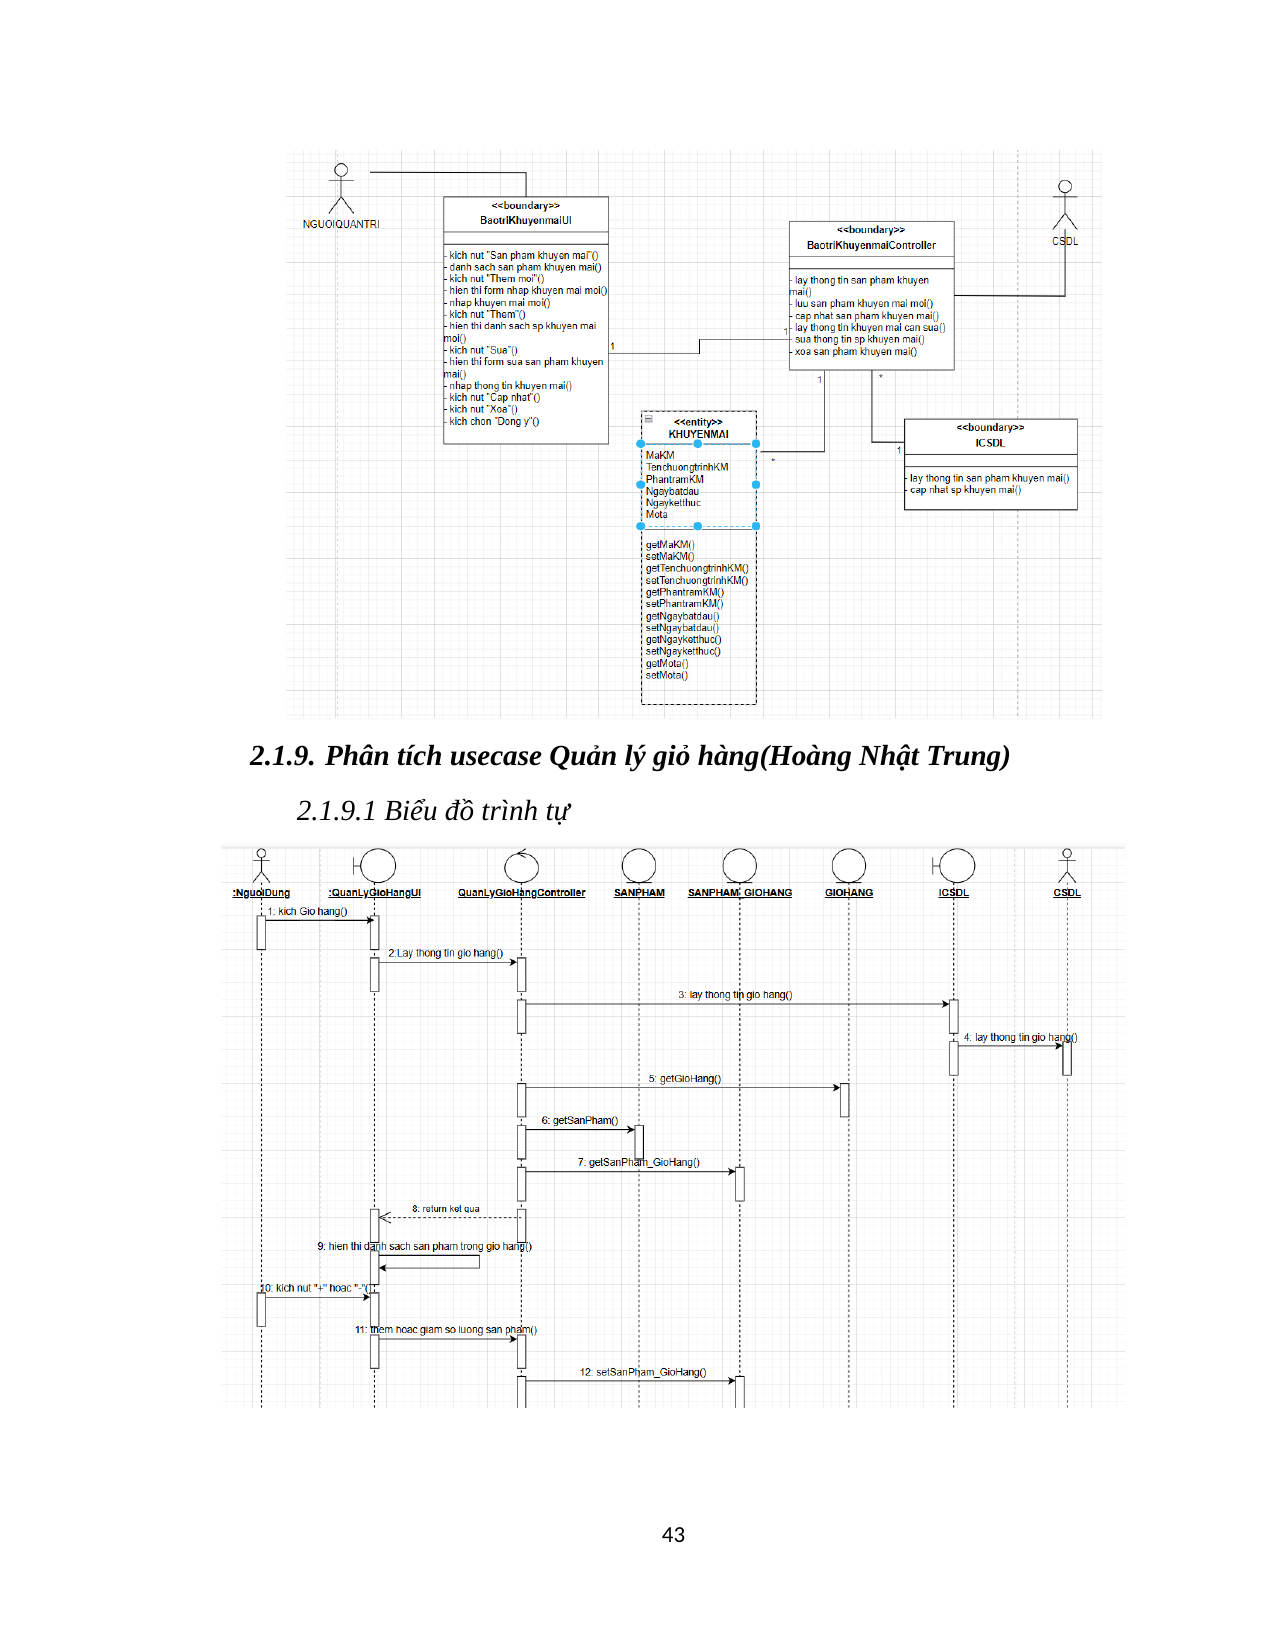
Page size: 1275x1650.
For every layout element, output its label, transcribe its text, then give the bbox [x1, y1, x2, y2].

subtitle 2.1.9.1 Biểu đồ trình tự [297, 793, 1125, 826]
subtitle Phân tích usecase Quản lý giỏ hàng(Hoàng Nhật Trung) [250, 738, 1125, 772]
picture [286, 150, 1102, 720]
picture [221, 843, 1125, 1408]
